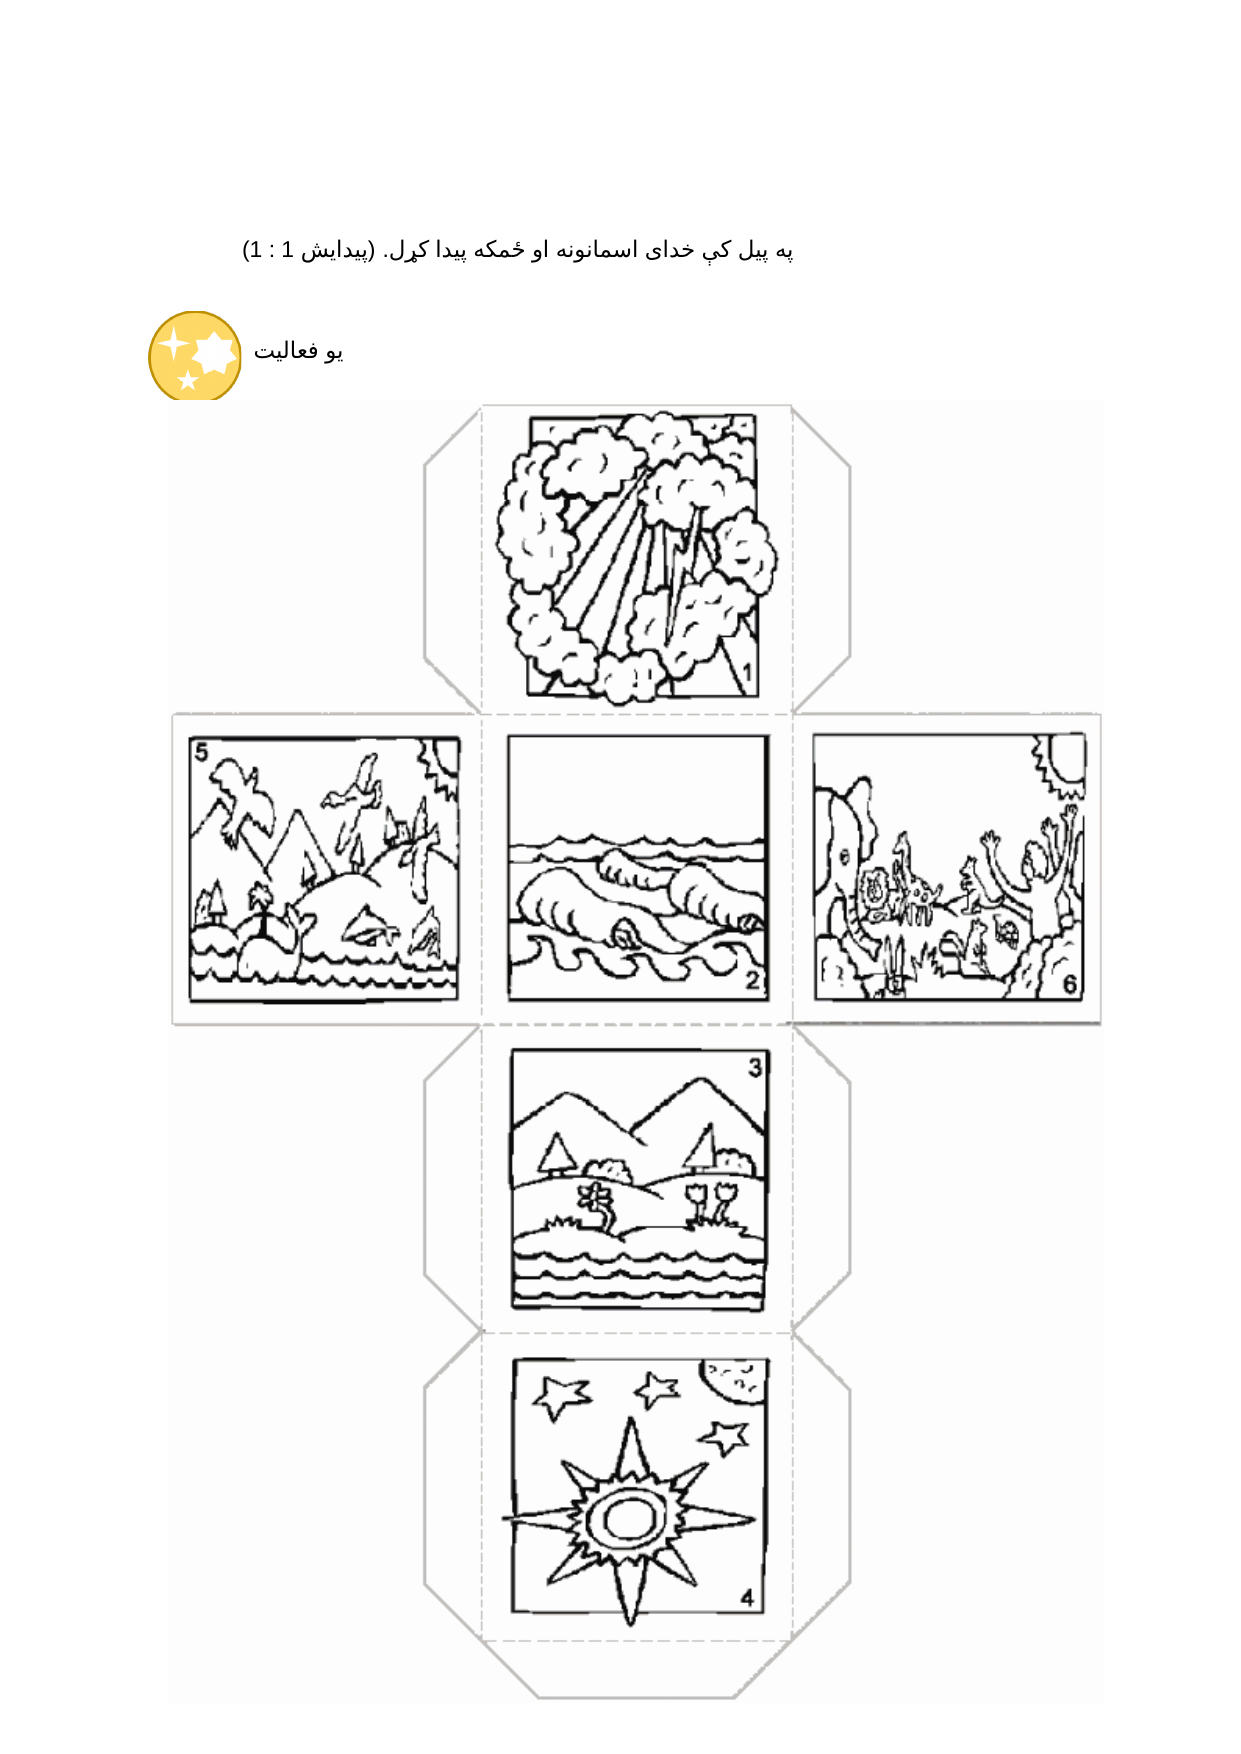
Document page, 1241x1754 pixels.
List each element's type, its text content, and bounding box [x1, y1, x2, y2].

text یو فعالیت [242, 337, 1090, 363]
picture [148, 311, 1105, 1703]
text په پیل کې خدای اسمانونه او ځمکه پیدا کړل. (پیدایش 1 : 1) [150, 236, 1090, 263]
